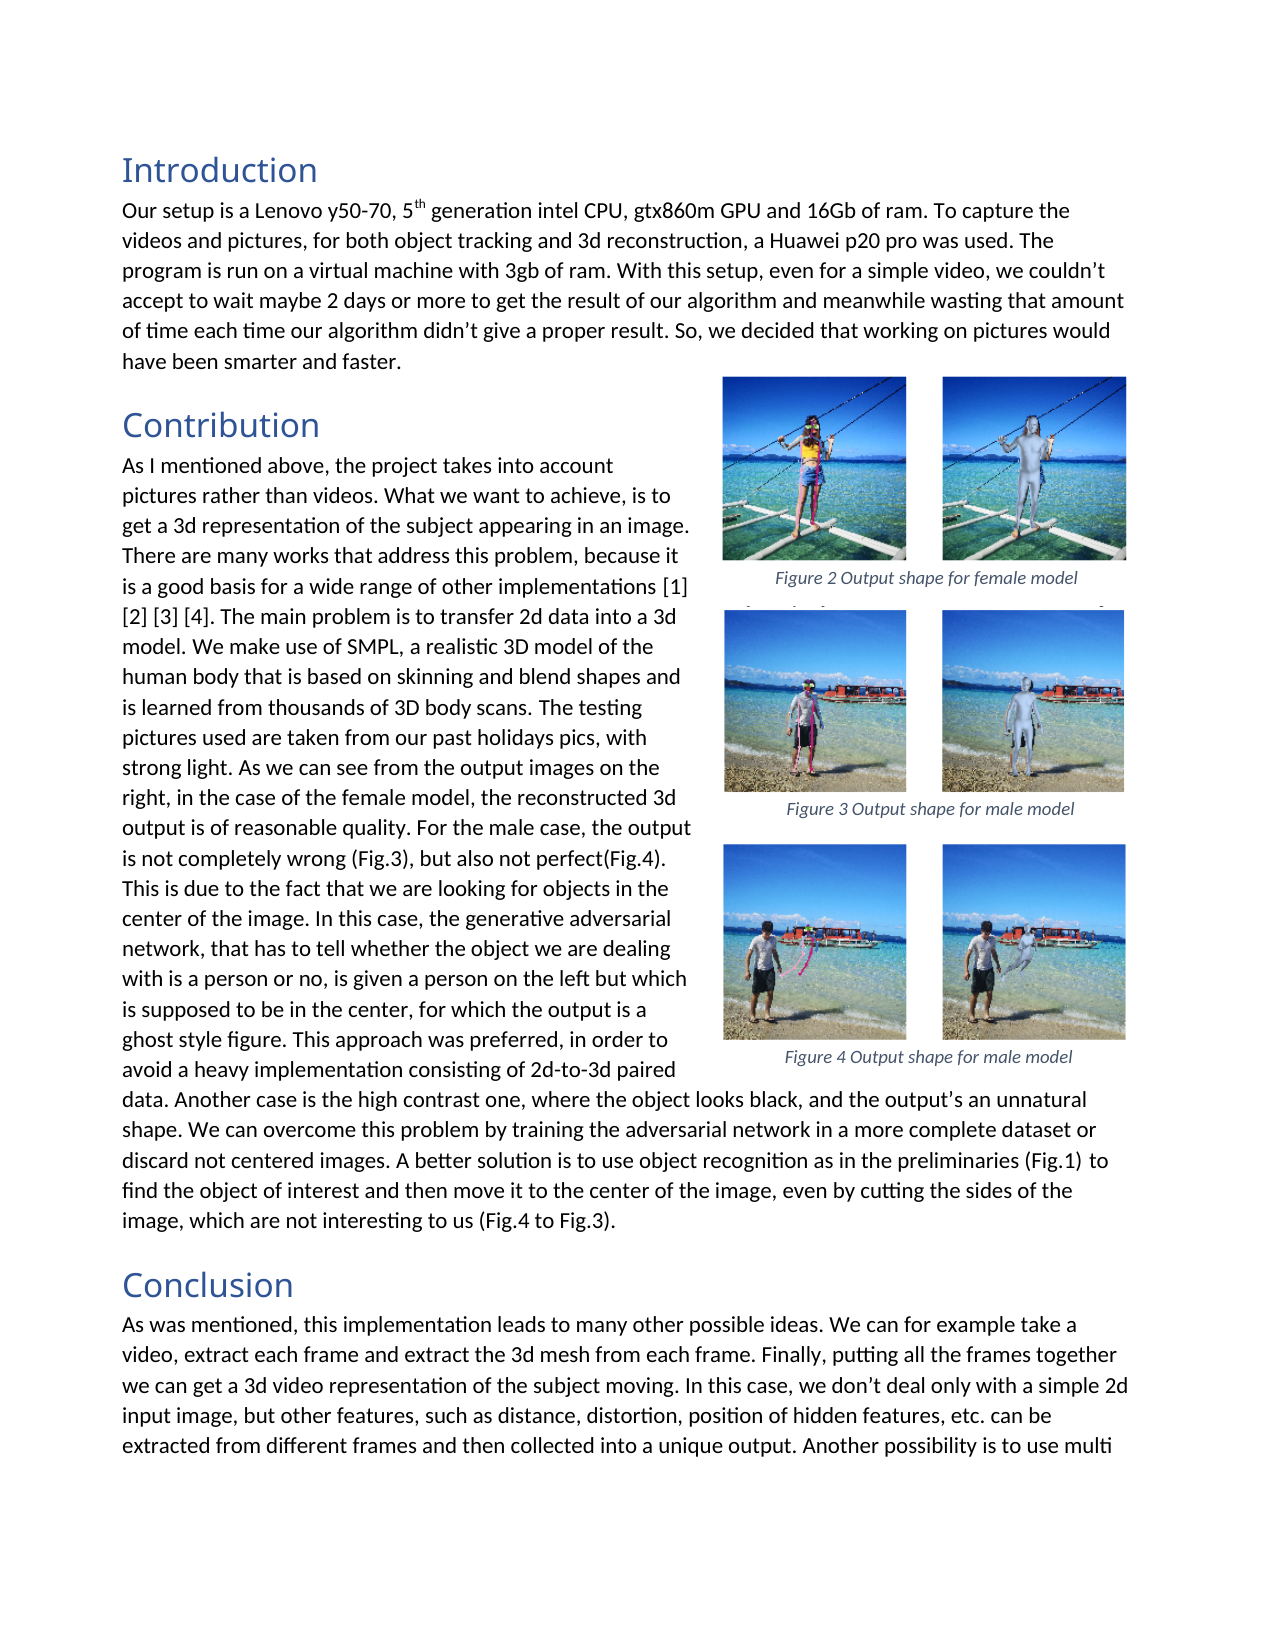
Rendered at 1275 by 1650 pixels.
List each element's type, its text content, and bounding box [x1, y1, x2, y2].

text Our setup is a Lenovo y50-70, 5th generation intel CPU, gtx860m GPU and 16Gb of ram. To capture the videos and pictures, for both object tracking and 3d reconstruction, a Huawei p20 pro was used. The program is run on a virtual machine with 3gb of ram. With this setup, even for a simple video, we couldn’t accept to wait maybe 2 days or more to get the result of our algorithm and meanwhile wasting that amount of time each time our algorithm didn’t give a proper result. So, we decided that working on pictures would have been smarter and faster. [122, 196, 1134, 375]
subtitle Contribution [122, 402, 712, 447]
picture [714, 606, 1135, 799]
subtitle Introduction [122, 147, 1134, 192]
picture [712, 374, 1133, 563]
subtitle Conclusion [122, 1261, 1134, 1307]
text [122, 1310, 1134, 1459]
text As I mentioned above, the project takes into account pictures rather than videos. What we want to achieve, is to get a 3d representation of the subject appearing in an image. There are many works that address this problem, because it is a good basis for a wide range of other implementations . The main problem is to transfer 2d data into a 3d model. We make use of SMPL, a realistic 3D model of the human body that is based on skinning and blend shapes and is learned from thousands of 3D body scans. The testing pictures used are taken from our past holidays pics, with strong light. As we can see from the output images on the right, in the case of the female model, the reconstructed 3d output is of reasonable quality. For the male case, the output is not completely wrong (Fig.3), but also not perfect(Fig.4). This is due to the fact that we are looking for objects in the center of the image. In this case, the generative adversarial network, that has to tell whether the object we are dealing with is a person or no, is given a person on the left but which is supposed to be in the center, for which the output is a ghost style figure. This approach was preferred, in order to avoid a heavy implementation consisting of 2d-to-3d paired data. Another case is the high contrast one, where the object looks black, and the output’s an unnatural shape. We can overcome this problem by training the adversarial network in a more complete dataset or discard not centered images. A better solution is to use object recognition as in the preliminaries (Fig.1) to find the object of interest and then move it to the center of the image, even by cutting the sides of the image, which are not interesting to us (Fig.4 to Fig.3). [122, 451, 1134, 1234]
picture [714, 841, 1135, 1046]
